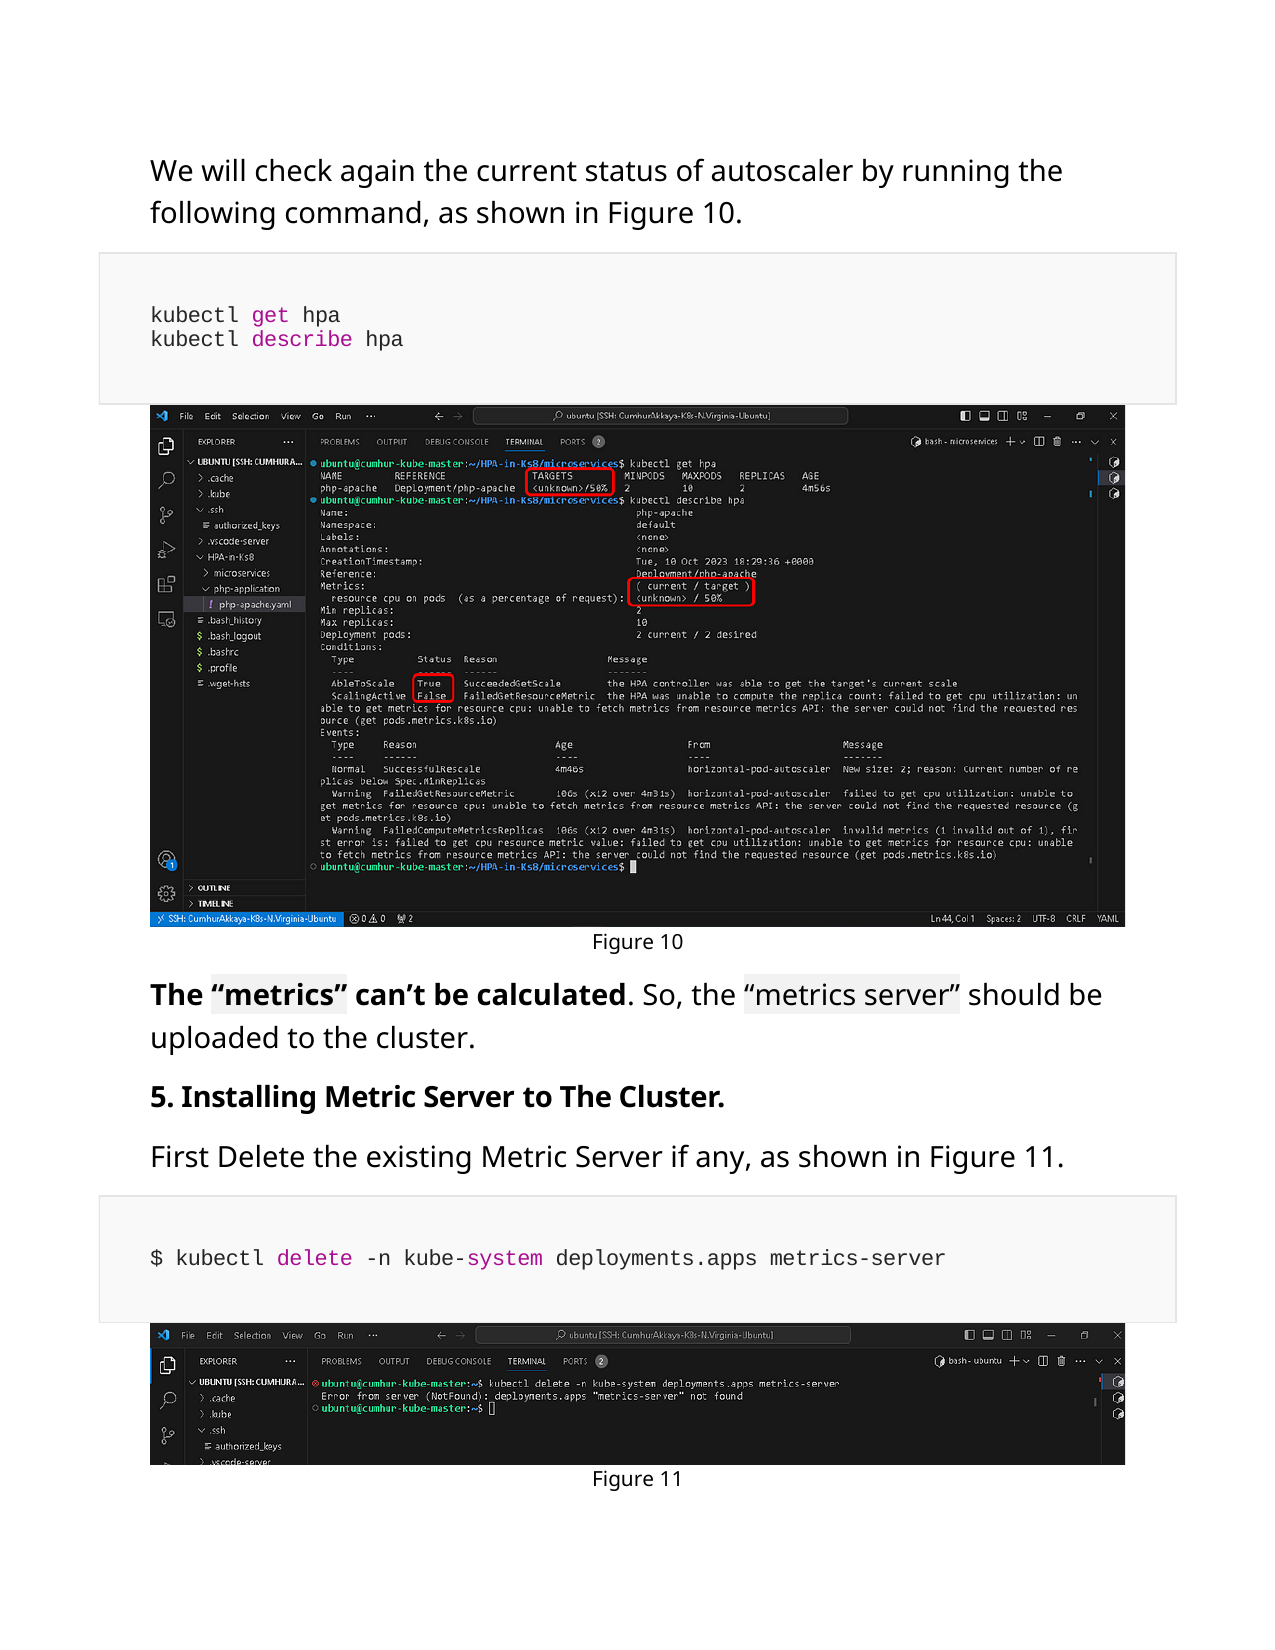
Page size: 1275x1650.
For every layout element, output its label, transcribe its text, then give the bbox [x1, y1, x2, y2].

text The “metrics” can’t be calculated. So, the “metrics server” should be uploaded to the cluster. [150, 974, 1125, 1057]
picture [150, 1323, 1125, 1465]
text First Delete the existing Metric Server if any, as shown in Figure 11. [150, 1136, 1125, 1176]
text We will check again the current status of autoscaler by running the following command, as shown in Figure 10. [150, 150, 1125, 232]
text Figure 11 [150, 1465, 1125, 1493]
picture [150, 405, 1125, 927]
text kubectl get hpa kubectl describe hpa [100, 254, 1175, 403]
text 5. Installing Metric Server to The Cluster. [150, 1076, 1125, 1116]
text Figure 10 [150, 927, 1125, 955]
text $ kubectl delete -n kube-system deployments.apps metrics-server [100, 1197, 1175, 1322]
